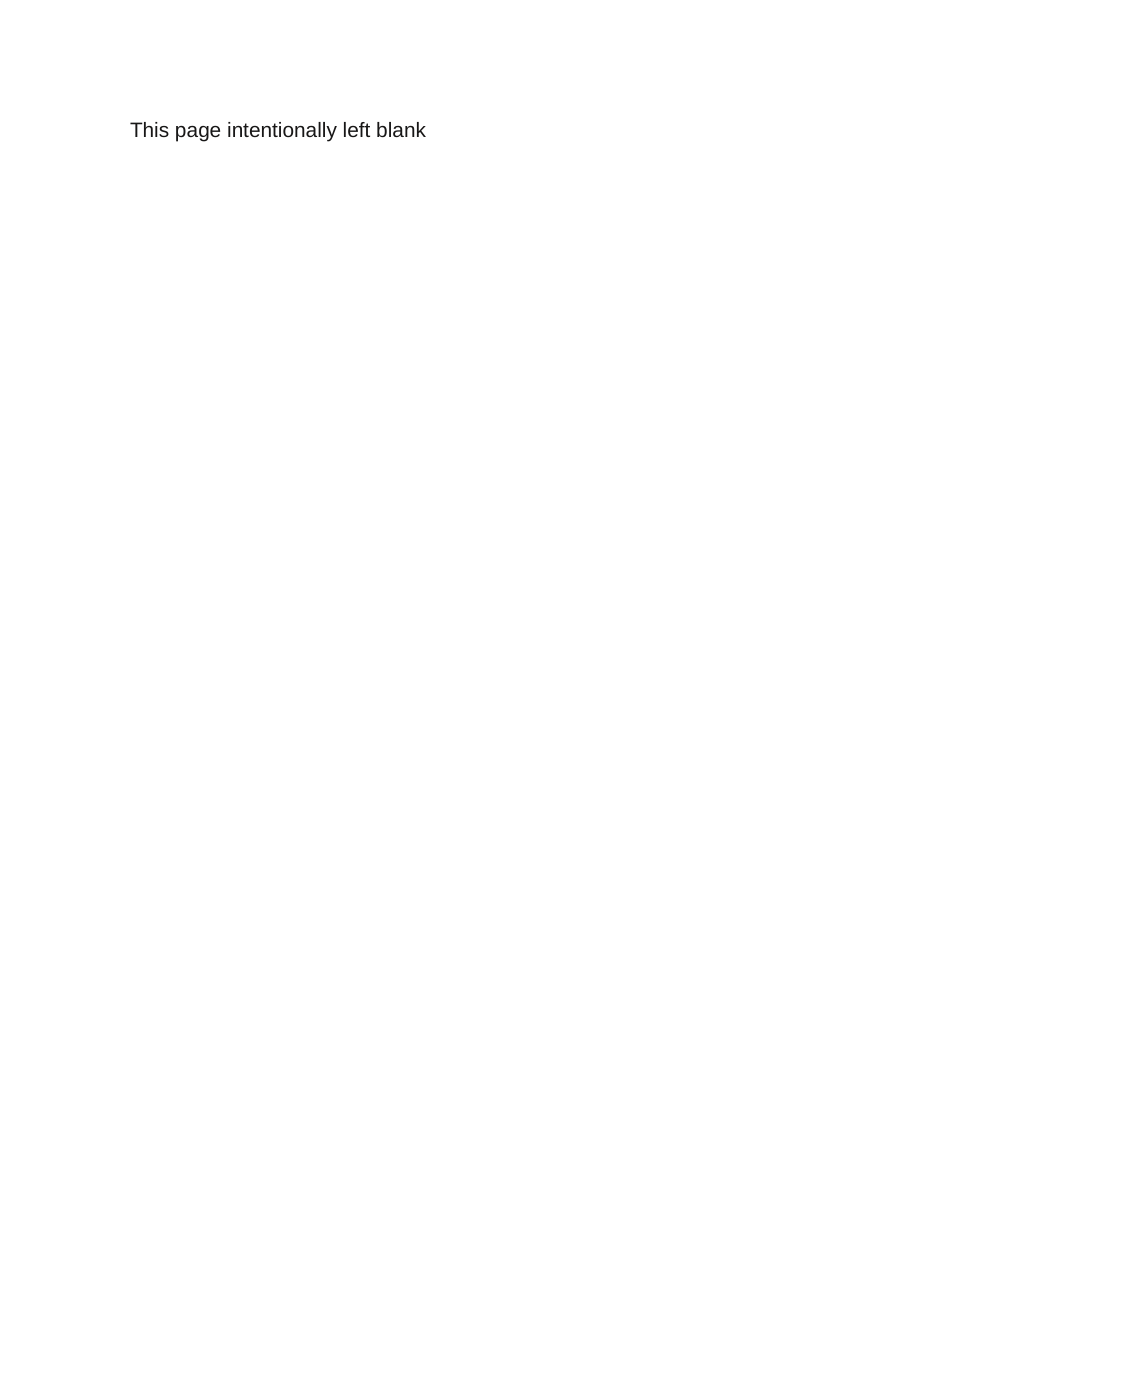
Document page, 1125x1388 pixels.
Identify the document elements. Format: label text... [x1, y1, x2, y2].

text This page intentionally left blank [130, 118, 1084, 142]
